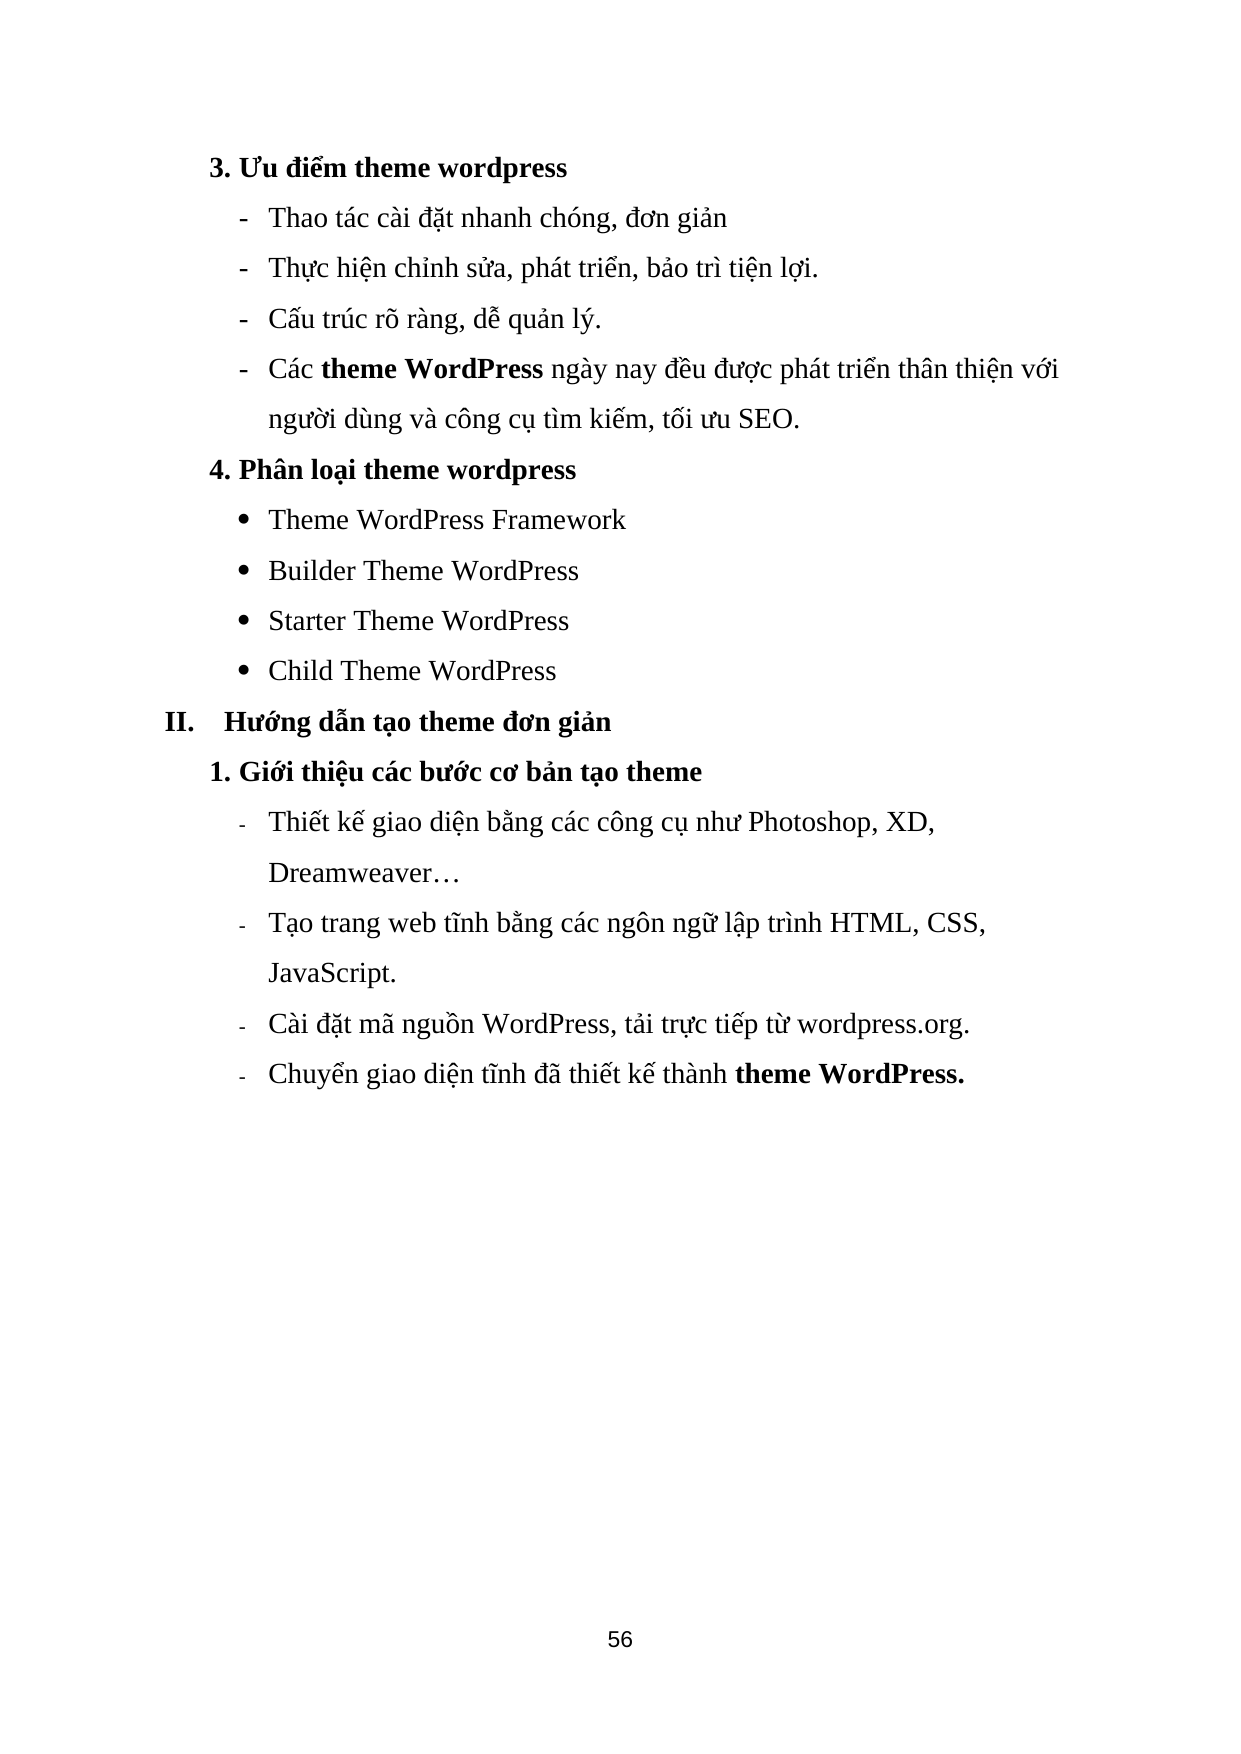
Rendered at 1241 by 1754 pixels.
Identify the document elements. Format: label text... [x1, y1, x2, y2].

list Tạo trang web tĩnh bằng các ngôn ngữ lập trình HTML, CSS, JavaScript. [238, 905, 1090, 989]
list Ưu điểm theme wordpress [209, 150, 1090, 183]
list Thực hiện chỉnh sửa, phát triển, bảo trì tiện lợi. [238, 251, 1090, 284]
list Giới thiệu các bước cơ bản tạo theme [209, 754, 1090, 788]
list Các theme WordPress ngày nay đều được phát triển thân thiện với người dùng và công cụ tìm kiếm, tối ưu SEO. [238, 351, 1090, 435]
list Thiết kế giao diện bằng các công cụ như Photoshop, XD, Dreamweaver… [238, 804, 1090, 888]
list Chuyển giao diện tĩnh đã thiết kế thành theme WordPress. [238, 1056, 1090, 1089]
list Builder Theme WordPress [238, 553, 1090, 586]
list Phân loại theme wordpress [209, 452, 1090, 485]
list Theme WordPress Framework [238, 502, 1090, 536]
subtitle Hướng dẫn tạo theme đơn giản [194, 704, 1090, 737]
list Starter Theme WordPress [238, 603, 1090, 637]
list Thao tác cài đặt nhanh chóng, đơn giản [238, 200, 1090, 234]
list Child Theme WordPress [238, 653, 1090, 687]
list Cài đặt mã nguồn WordPress, tải trực tiếp từ wordpress.org. [238, 1006, 1090, 1039]
list Cấu trúc rõ ràng, dễ quản lý. [238, 301, 1090, 334]
